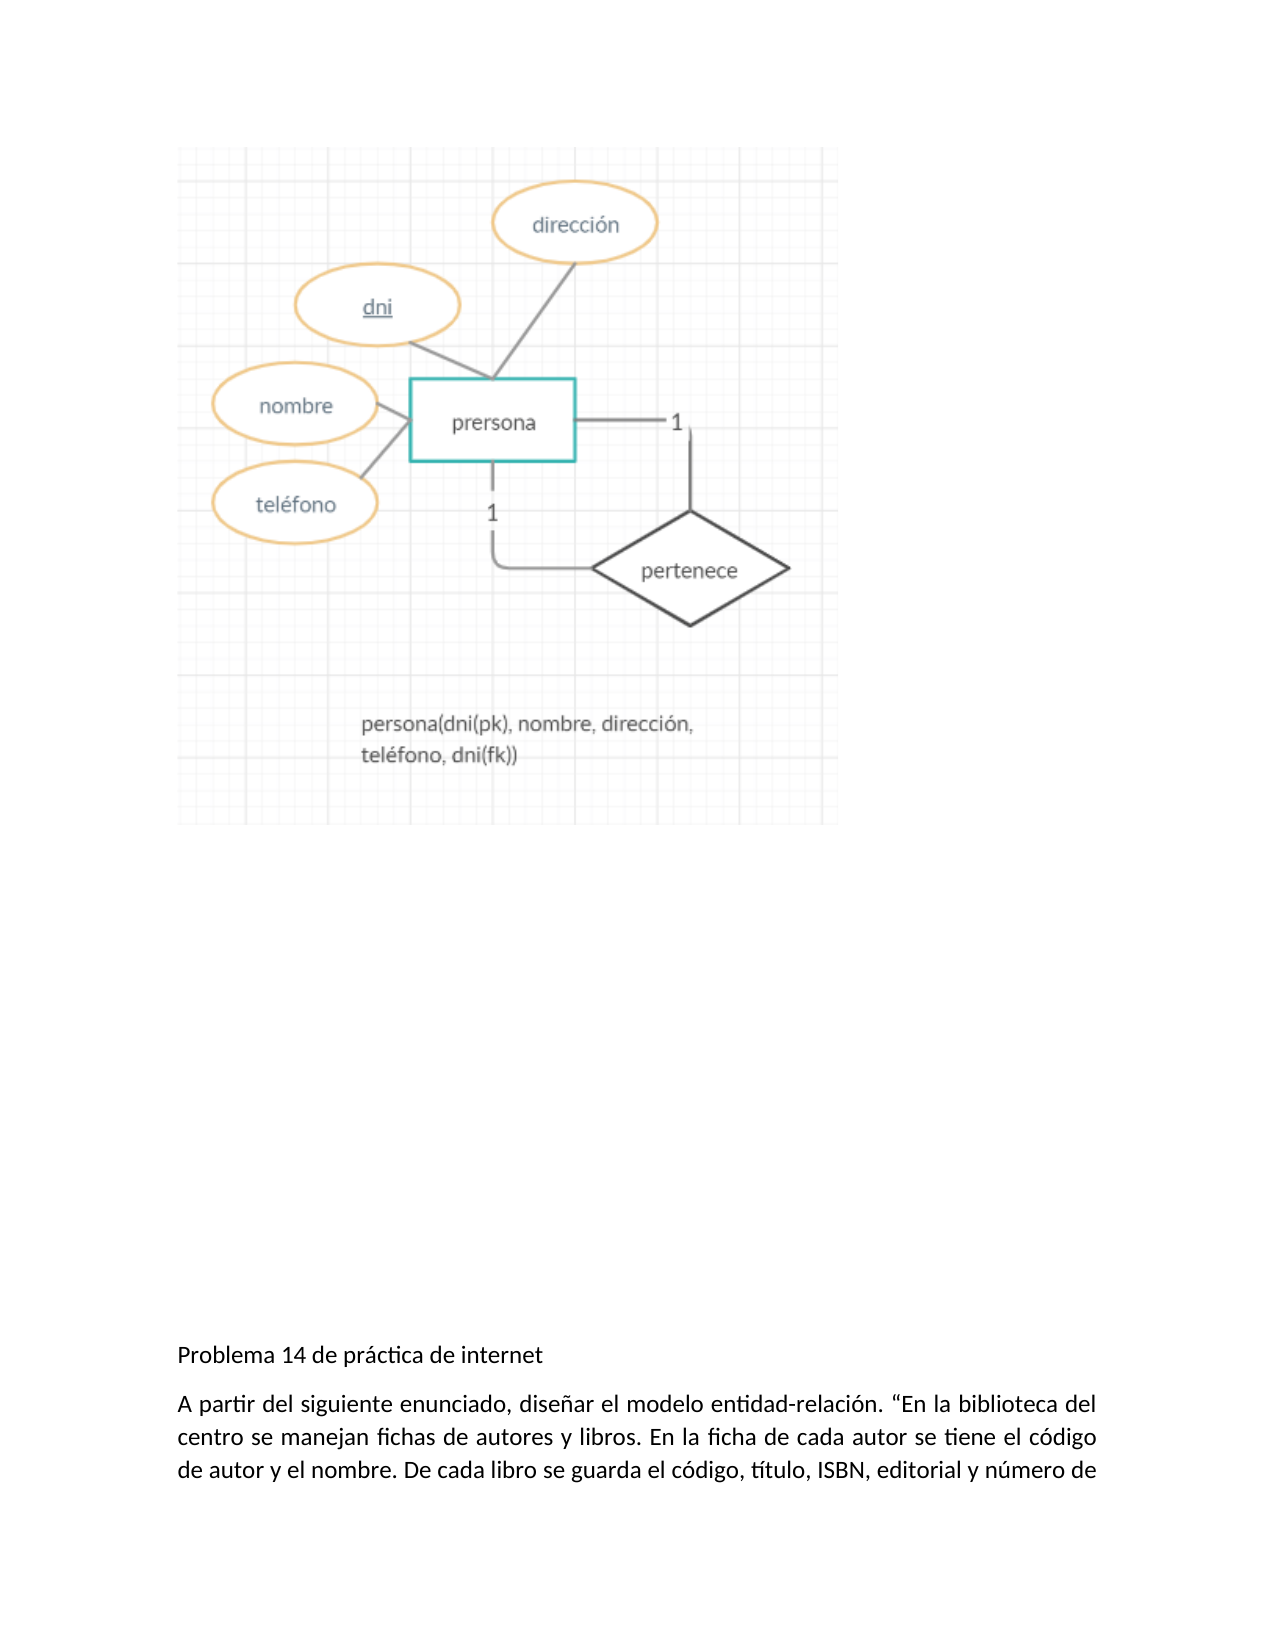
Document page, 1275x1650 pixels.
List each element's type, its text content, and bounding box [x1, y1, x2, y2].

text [177, 1389, 1098, 1485]
picture [177, 147, 839, 825]
text Problema 14 de práctica de internet [177, 1339, 1098, 1369]
